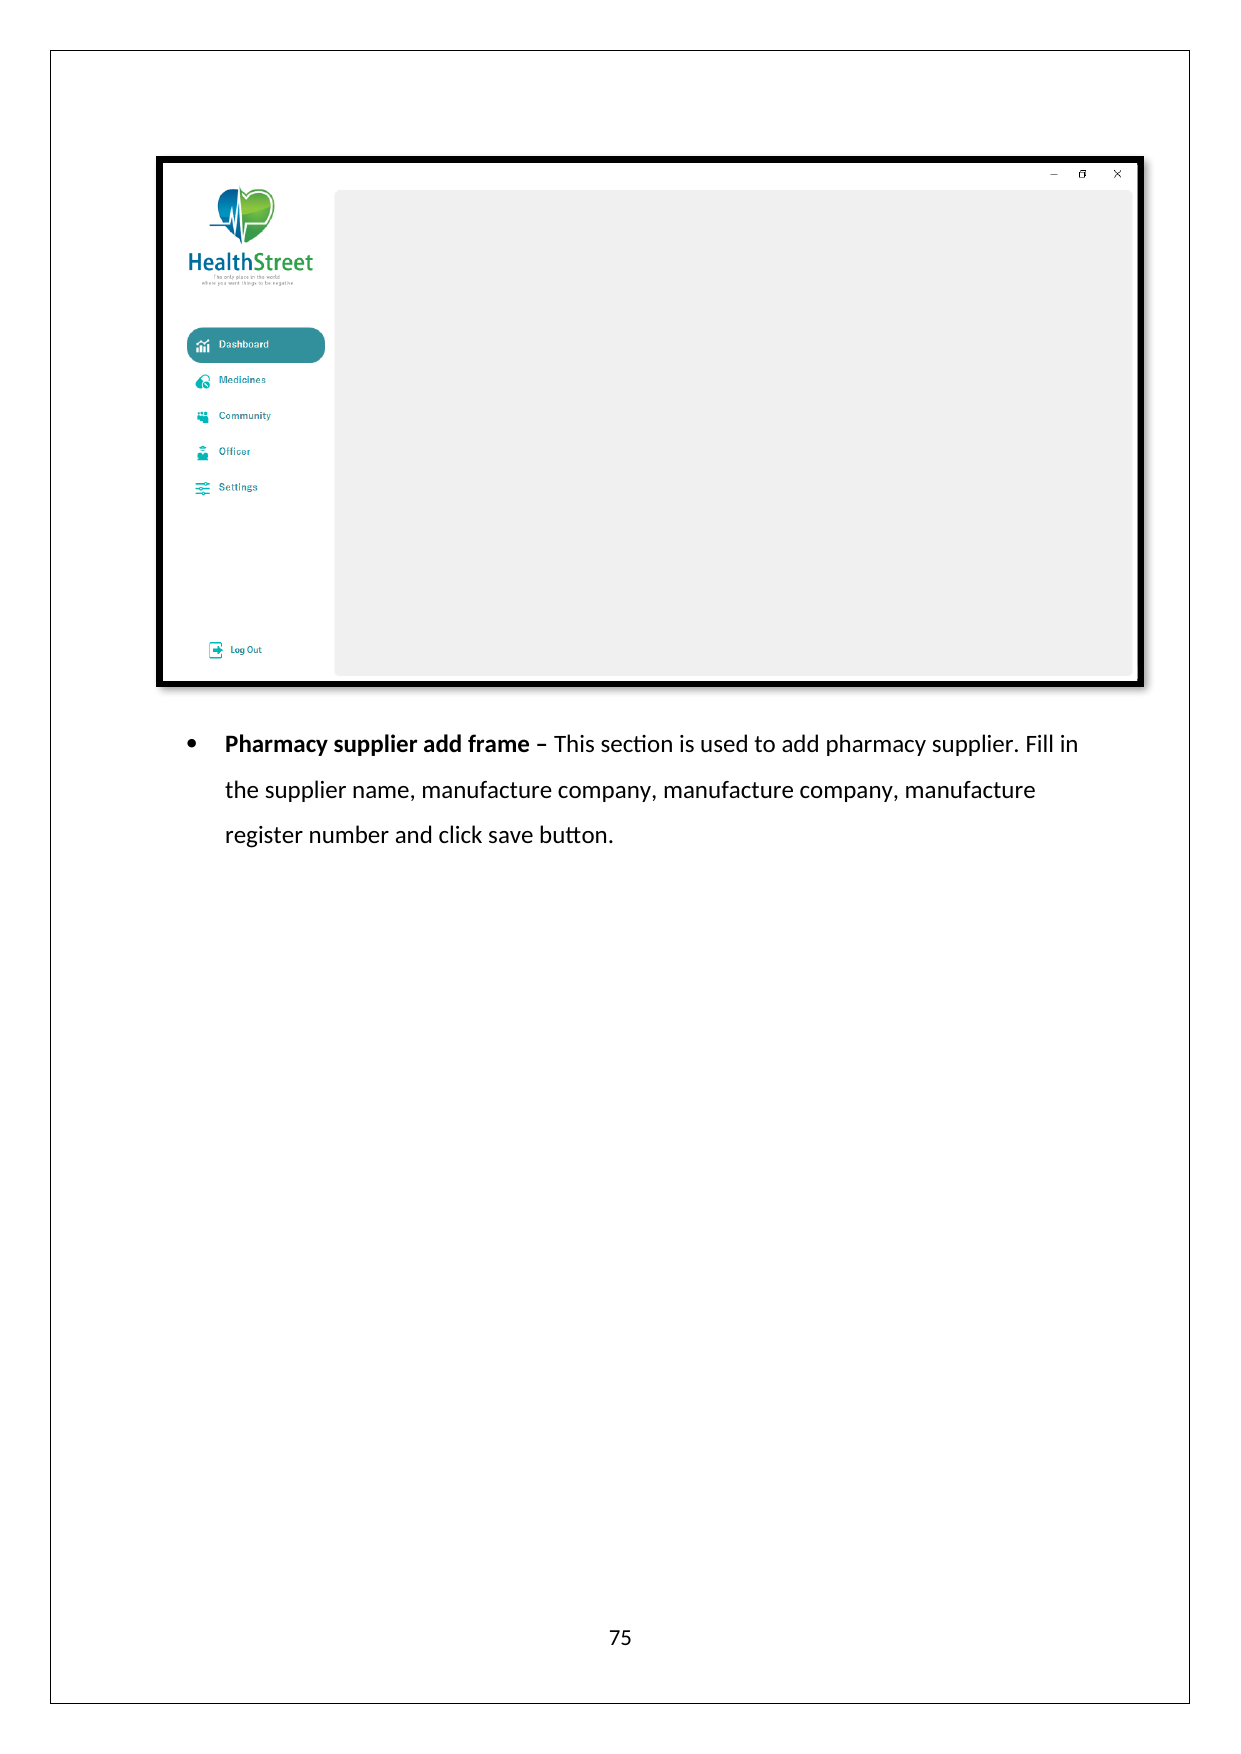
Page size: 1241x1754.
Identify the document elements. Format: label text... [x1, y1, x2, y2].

list Pharmacy supplier add frame – This section is used to add pharmacy supplier. Fill in the supplier name, manufacture company, manufacture company, manufacture register number and click save button. [187, 728, 1090, 850]
picture [163, 163, 1138, 681]
